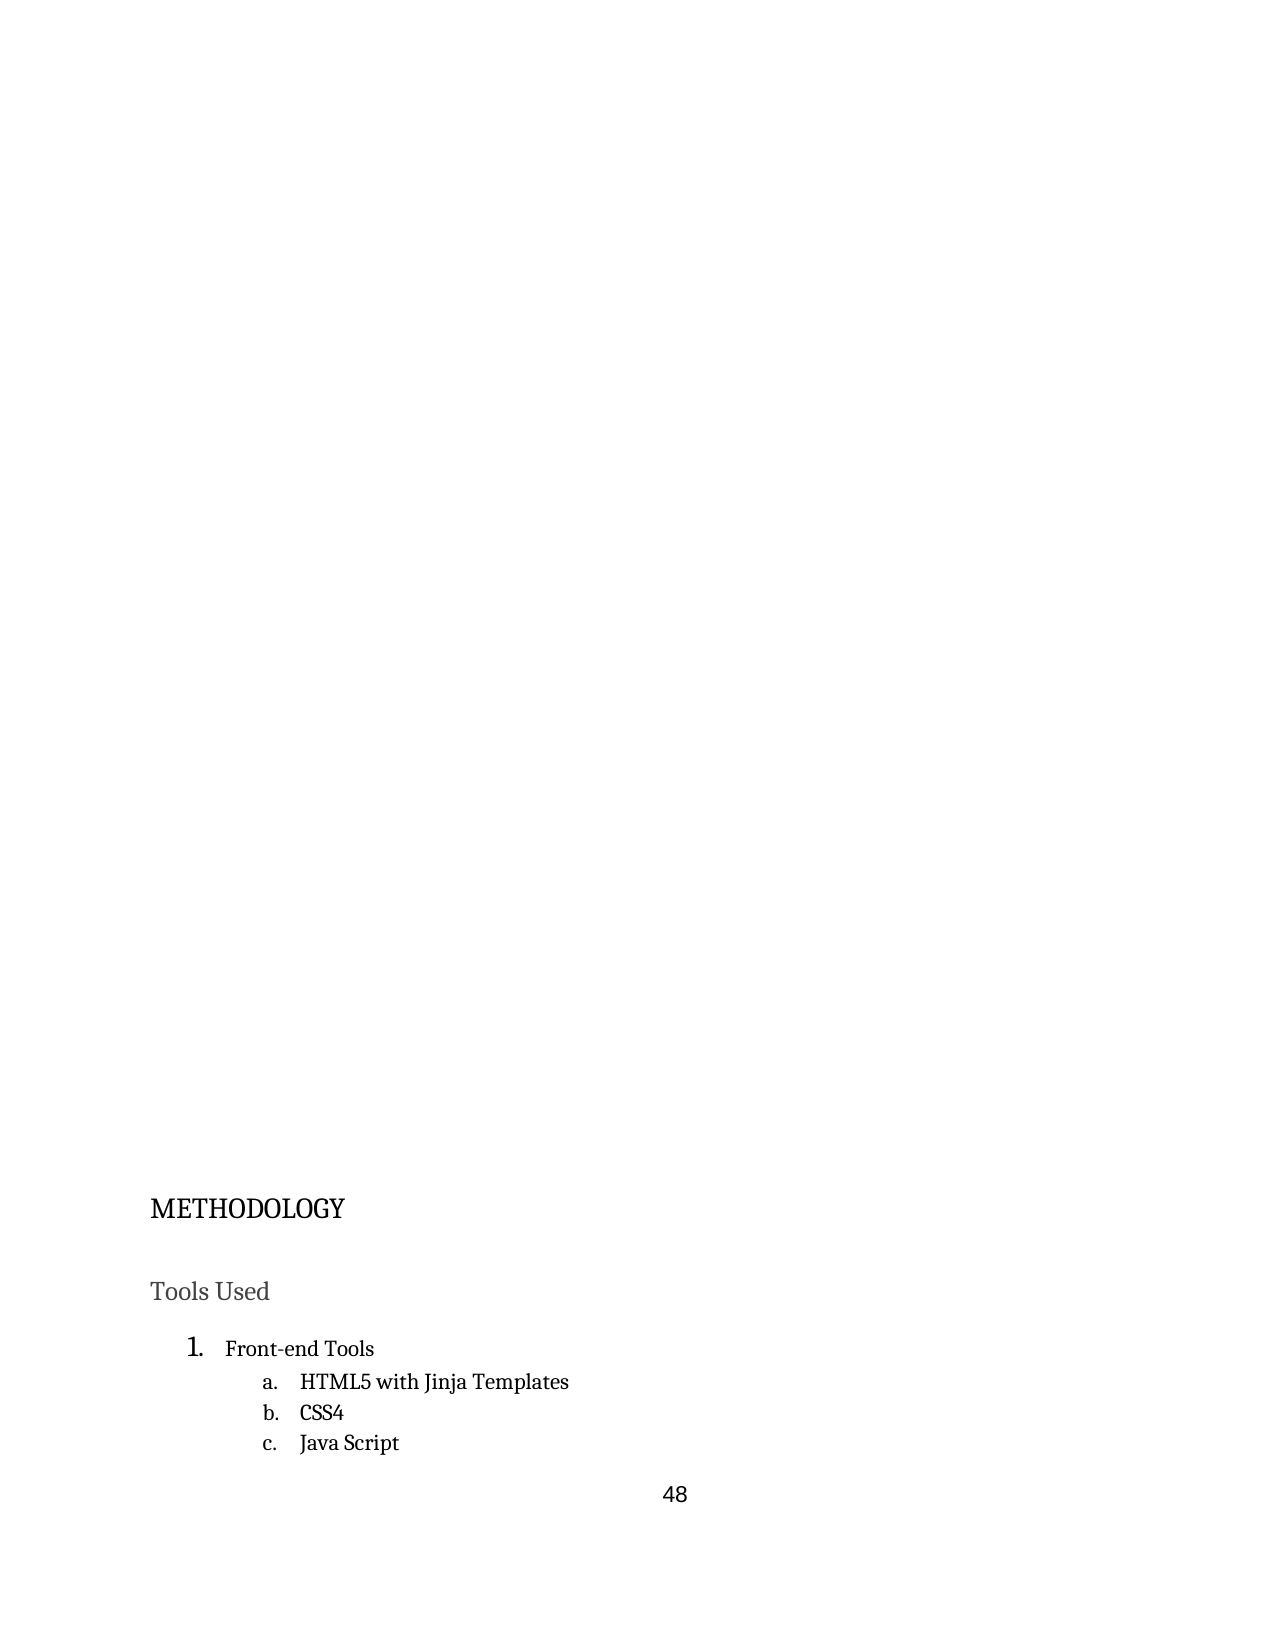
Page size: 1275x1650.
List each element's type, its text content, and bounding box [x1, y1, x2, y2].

list Java Script [262, 1429, 1125, 1456]
list HTML5 with Jinja Templates [262, 1369, 1125, 1396]
subtitle METHODOLOGY [150, 1192, 1125, 1226]
list Front-end Tools [187, 1331, 1125, 1364]
subtitle Tools Used [150, 1276, 1125, 1307]
list CSS4 [262, 1399, 1125, 1426]
